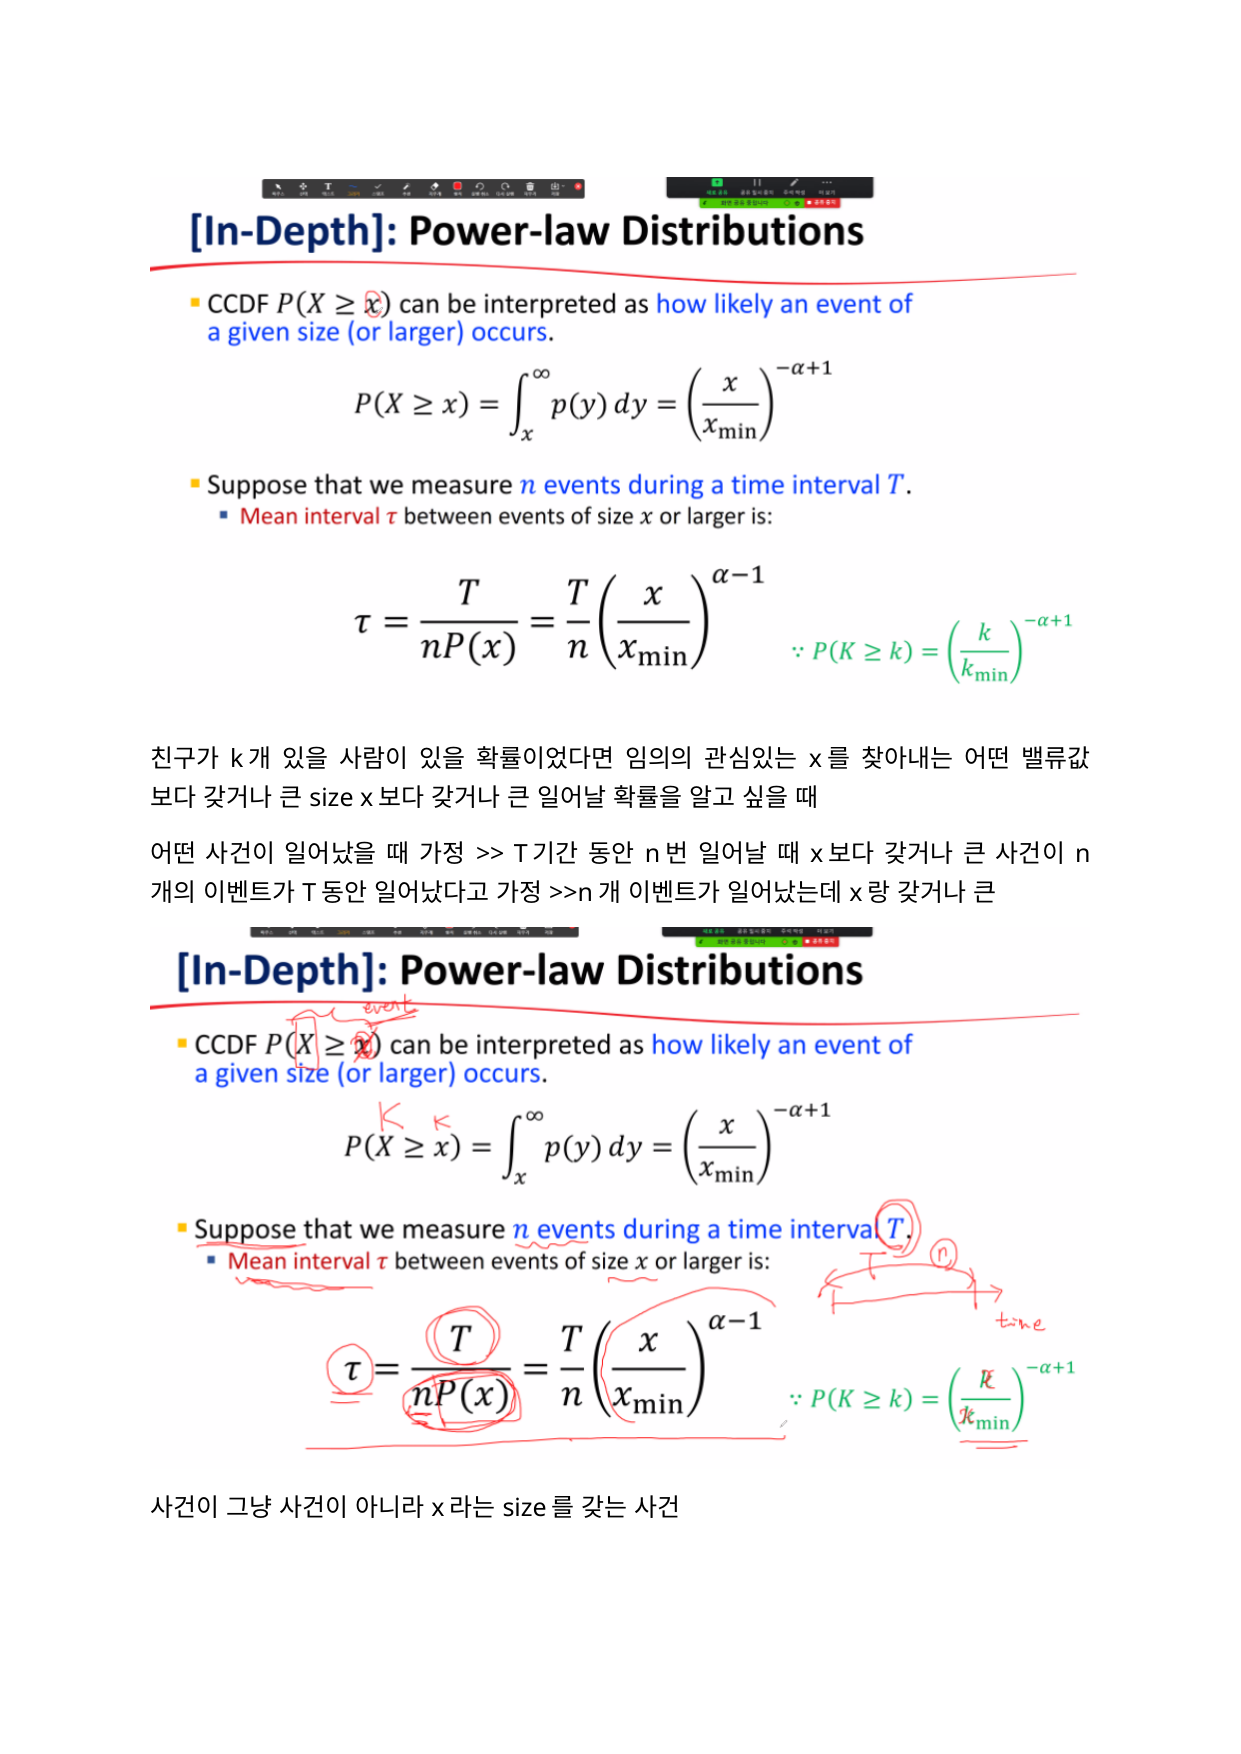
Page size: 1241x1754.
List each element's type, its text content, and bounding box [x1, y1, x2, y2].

picture [150, 927, 1091, 1469]
text 친구가 k개 있을 사람이 있을 확률이었다면 임의의 관심있는 x를 찾아내는 어떤 밸류값 보다 갖거나 큰 size x보다 갖거나 큰 일어날 확률을 알고 싶을 때 [150, 738, 1090, 814]
text 사건이 그냥 사건이 아니라 x라는 size를 갖는 사건 [150, 1487, 1090, 1523]
picture [150, 177, 1091, 720]
text 어떤 사건이 일어났을 때 가정 >> T기간 동안 n번 일어날 때 x보다 갖거나 큰 사건이 n개의 이벤트가 T동안 일어났다고 가정 >>n개 이벤트가 일어났는데 x랑 갖거나 큰 [150, 833, 1090, 908]
